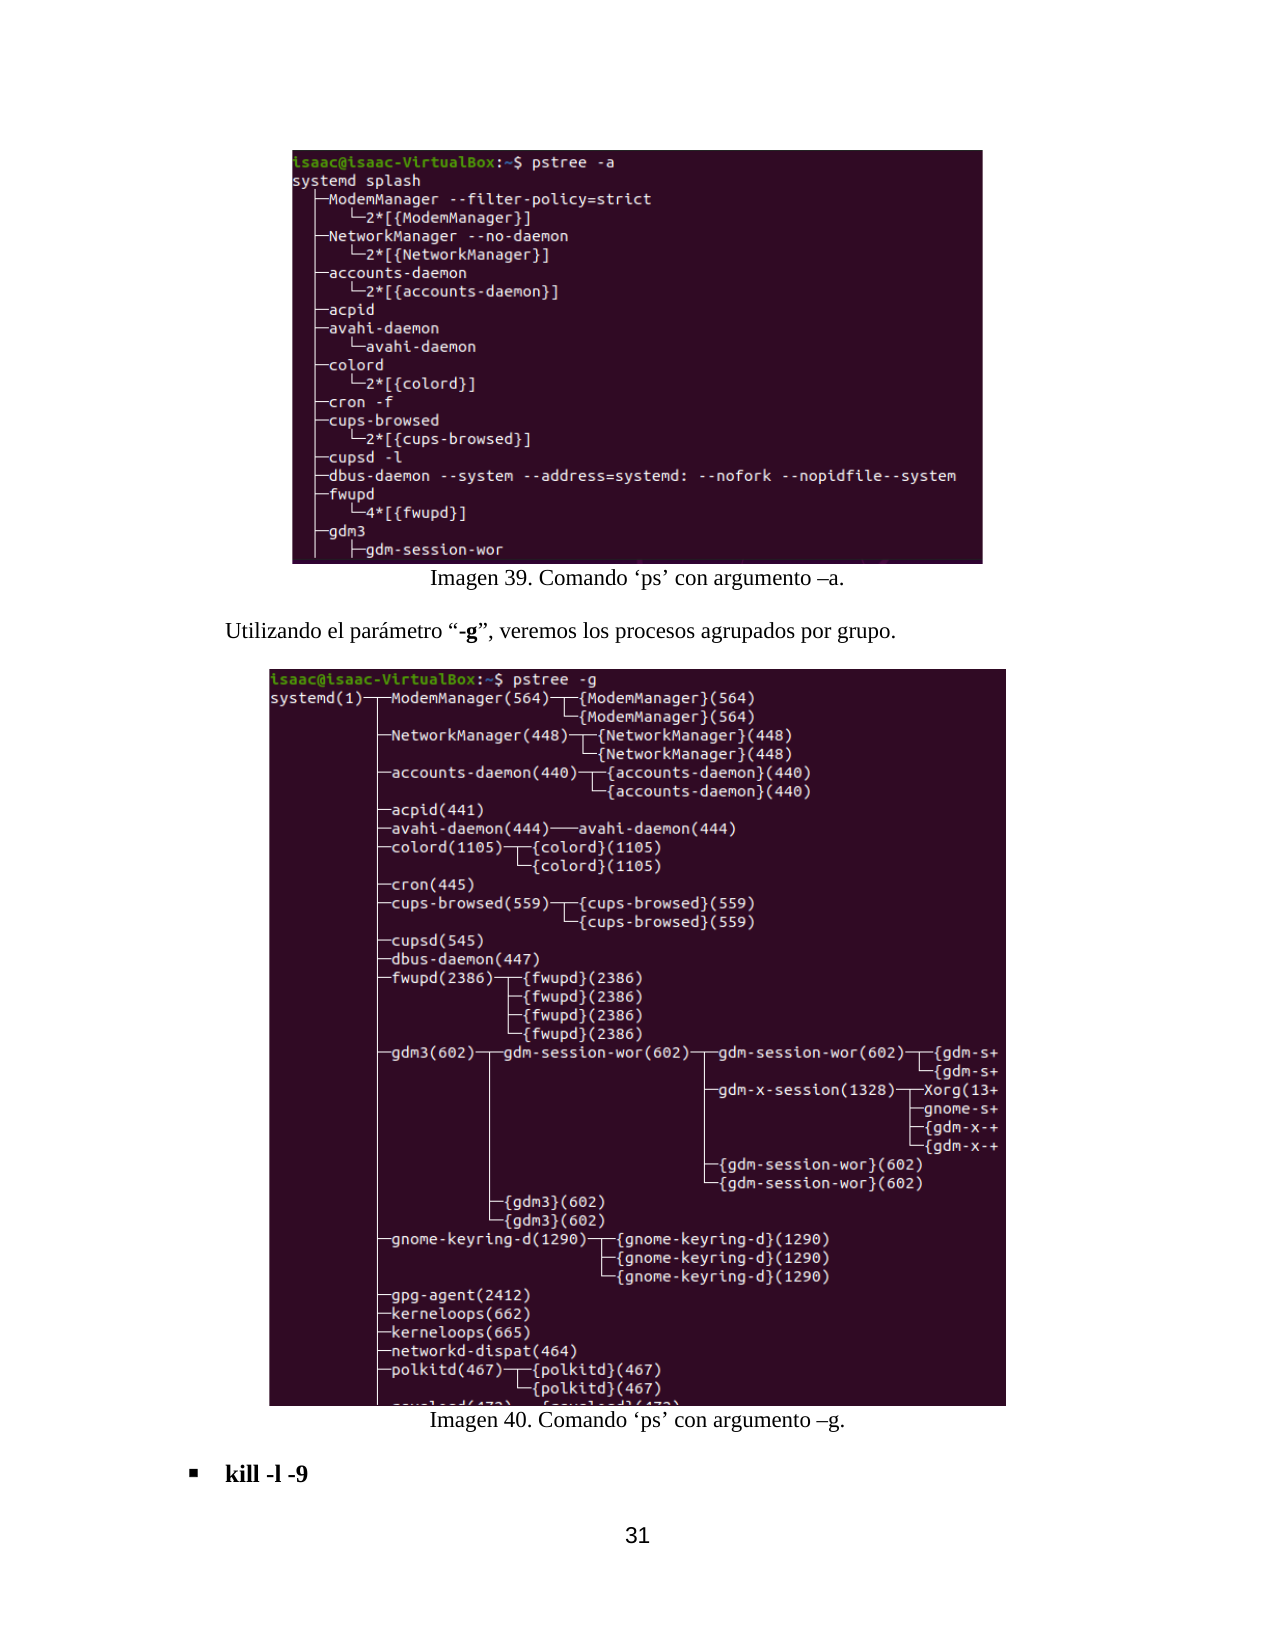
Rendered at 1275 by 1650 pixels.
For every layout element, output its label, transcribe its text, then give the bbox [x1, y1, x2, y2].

text Imagen 39. Comando ‘ps’ con argumento –a. [150, 564, 1125, 590]
picture [292, 150, 983, 564]
picture [269, 669, 1006, 1406]
list Utilizando el parámetro “-g”, veremos los procesos agrupados por grupo. [225, 617, 1125, 643]
list kill -l -9 [187, 1459, 1125, 1487]
text Imagen 40. Comando ‘ps’ con argumento –g. [150, 1406, 1125, 1432]
